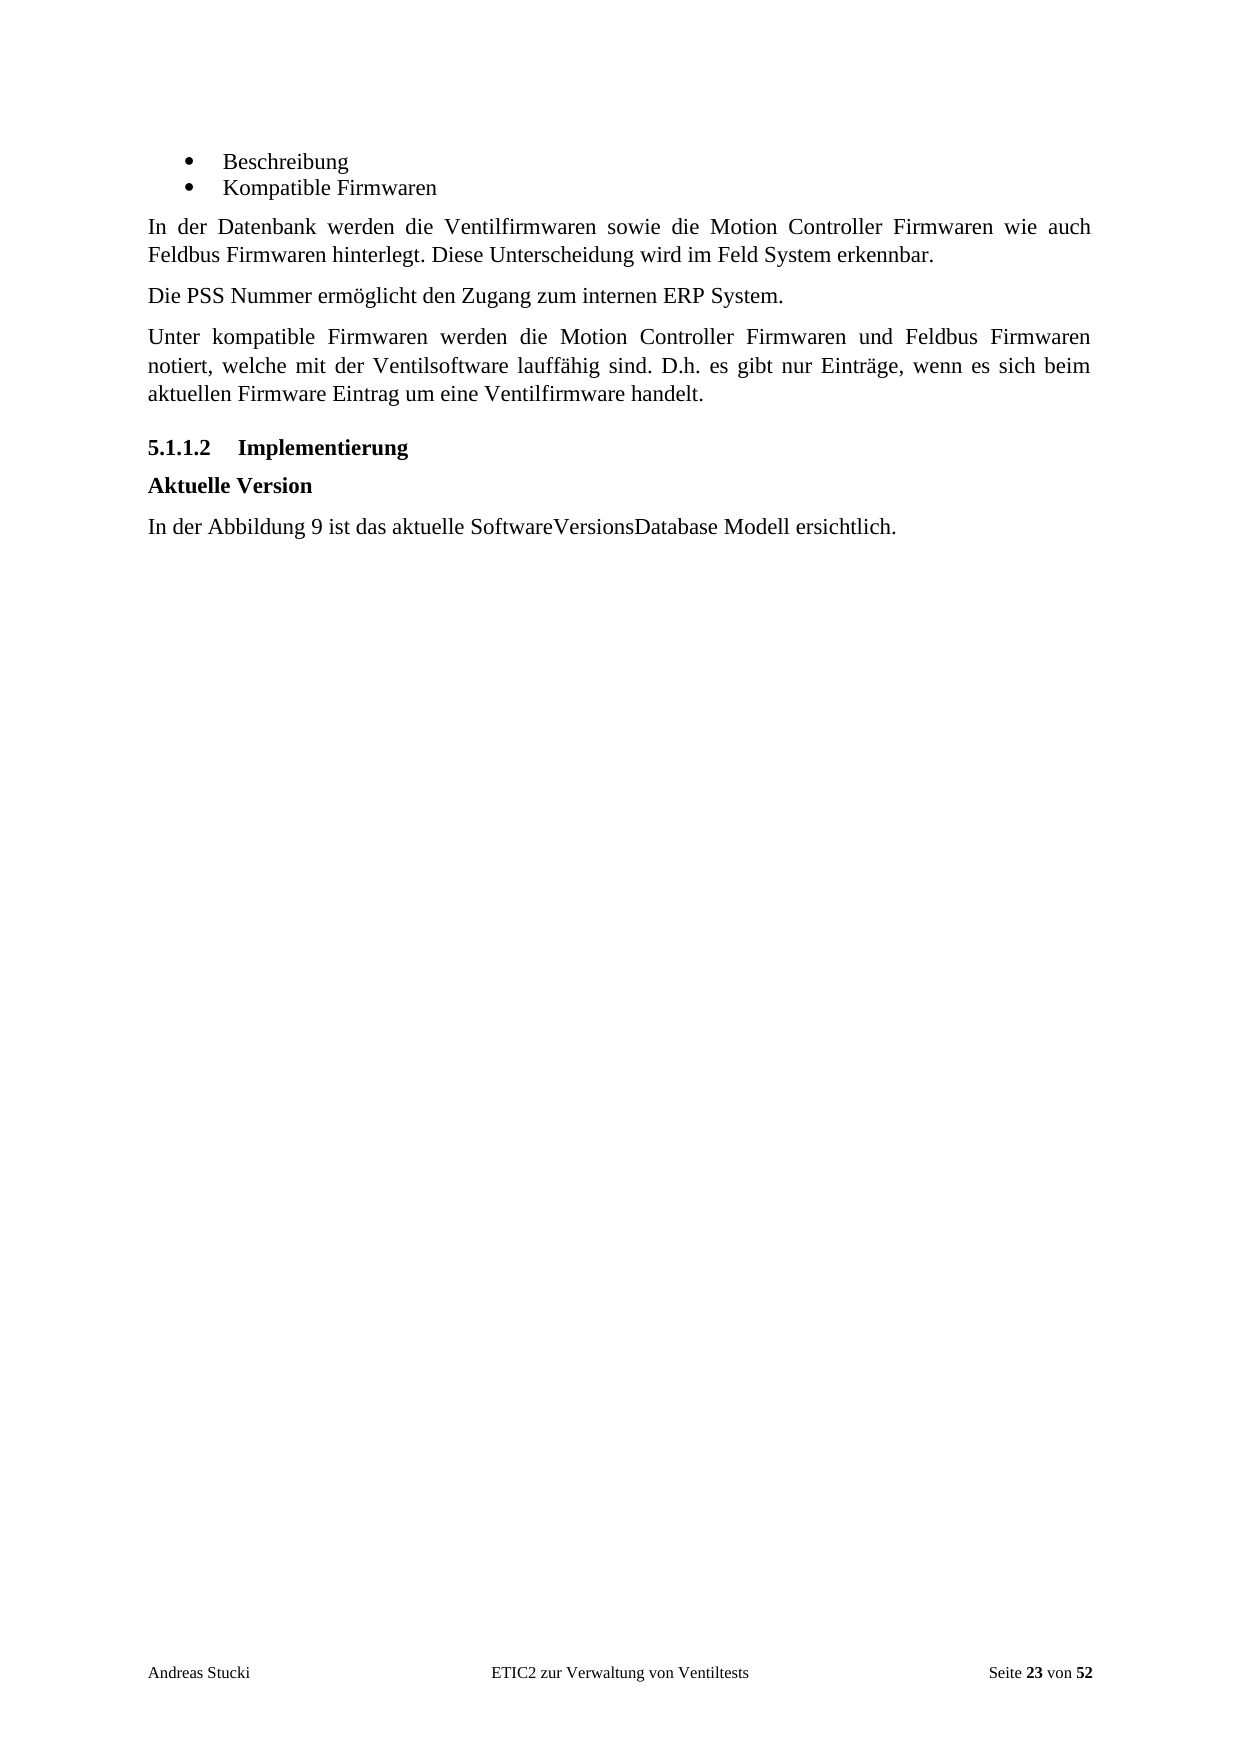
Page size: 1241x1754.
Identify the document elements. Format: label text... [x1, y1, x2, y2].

text Die PSS Nummer ermöglicht den Zugang zum internen ERP System. [148, 282, 1092, 309]
list Kompatible Firmwaren [185, 174, 1092, 200]
subtitle Implementierung [148, 433, 1092, 460]
list Beschreibung [185, 148, 1092, 174]
text In der Datenbank werden die Ventilfirmwaren sowie die Motion Controller Firmwaren wie auch Feldbus Firmwaren hinterlegt. Diese Unterscheidung wird im Feld System erkennbar. [148, 213, 1092, 268]
text Unter kompatible Firmwaren werden die Motion Controller Firmwaren und Feldbus Firmwaren notiert, welche mit der Ventilsoftware lauffähig sind. D.h. es gibt nur Einträge, wenn es sich beim aktuellen Firmware Eintrag um eine Ventilfirmware handelt. [148, 323, 1092, 406]
text In der Abbildung 9 ist das aktuelle SoftwareVersionsDatabase Modell ersichtlich. [148, 513, 1092, 540]
text Aktuelle Version [148, 472, 1092, 499]
